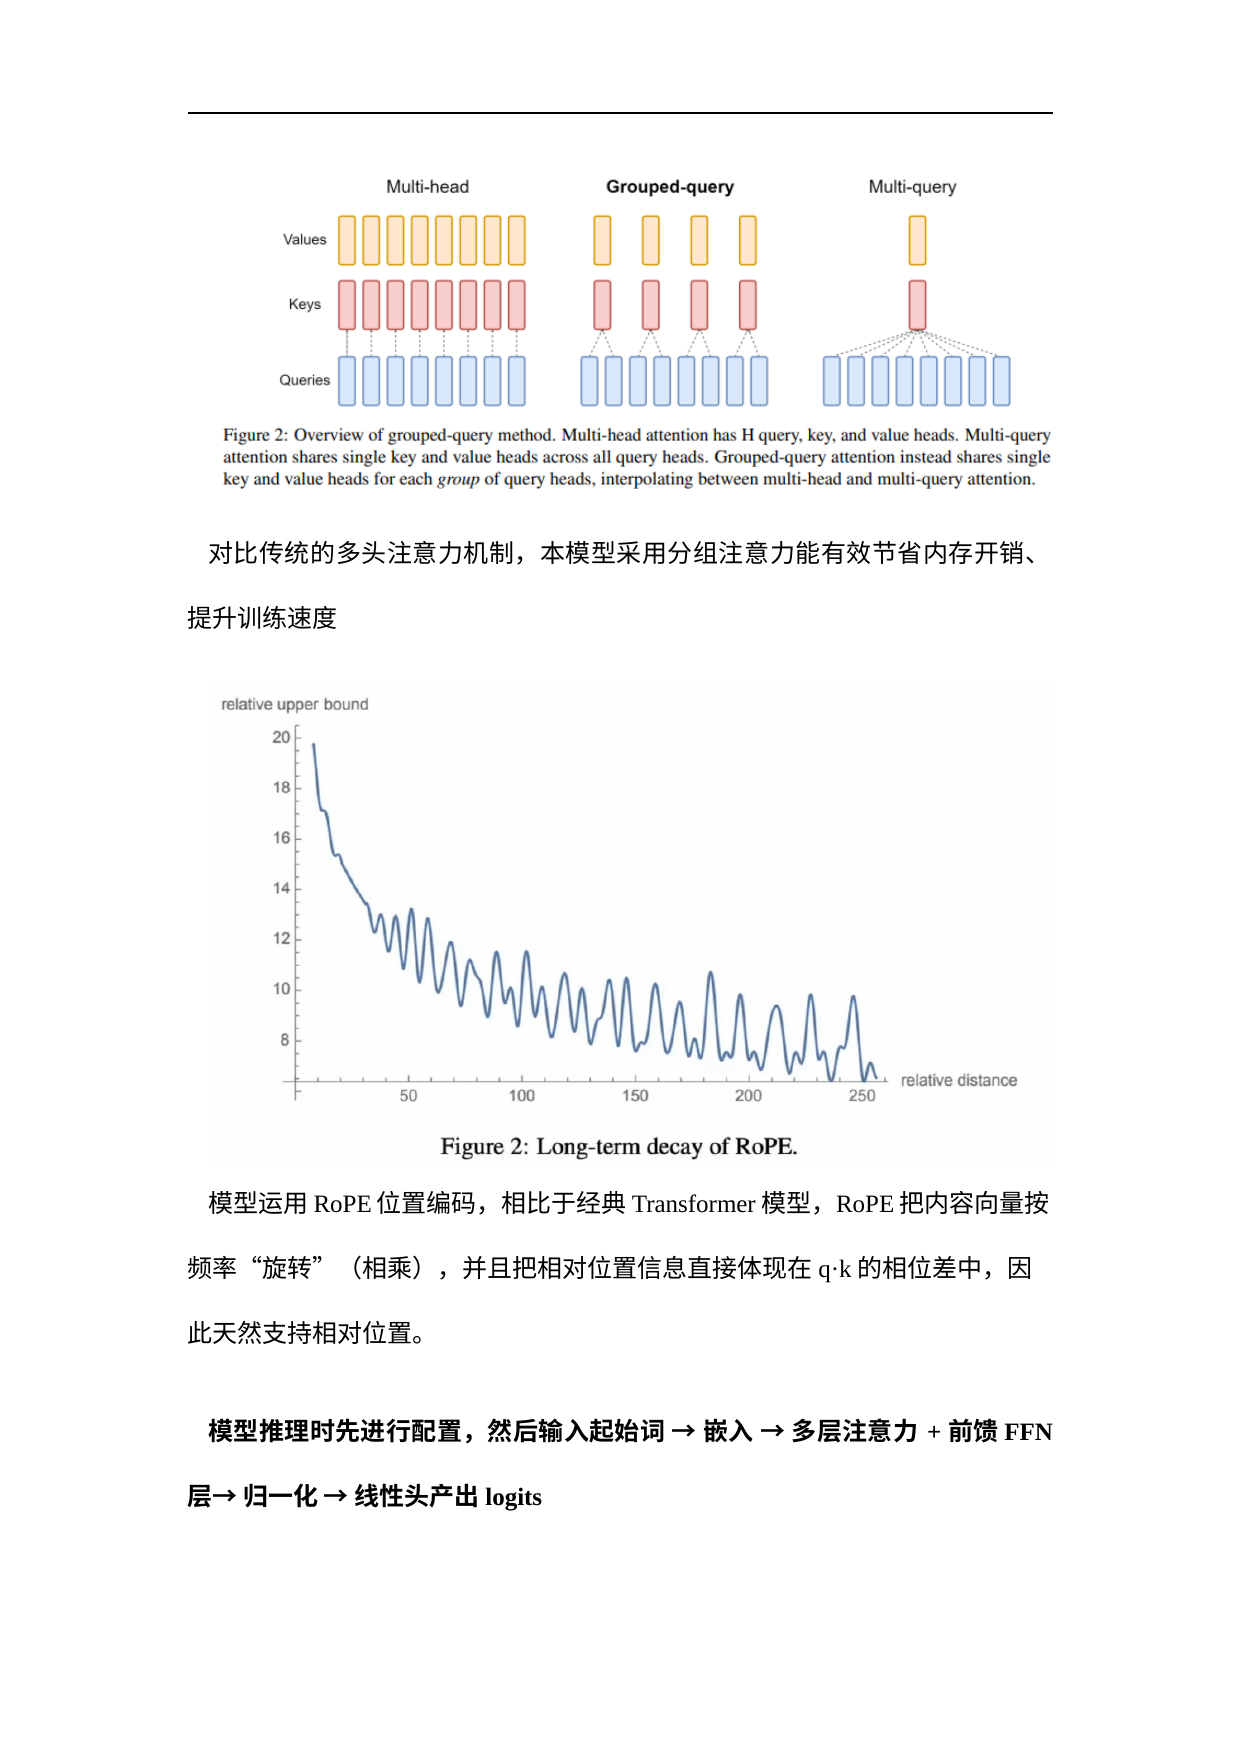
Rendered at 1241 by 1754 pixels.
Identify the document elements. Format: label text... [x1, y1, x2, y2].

text 对比传统的多头注意力机制，本模型采用分组注意力能有效节省内存开销、提升训练速度 [187, 519, 1053, 649]
text 模型推理时先进行配置，然后输入起始词 → 嵌入 → 多层注意力 + 前馈FFN层→ 归一化 → 线性头产出 logits [187, 1397, 1053, 1527]
picture [208, 162, 1074, 501]
picture [210, 682, 1051, 1168]
text 模型运用RoPE位置编码，相比于经典Transformer模型，RoPE把内容向量按频率“旋转”（相乘），并且把相对位置信息直接体现在 q·k 的相位差中，因此天然支持相对位置。 [187, 1169, 1053, 1364]
